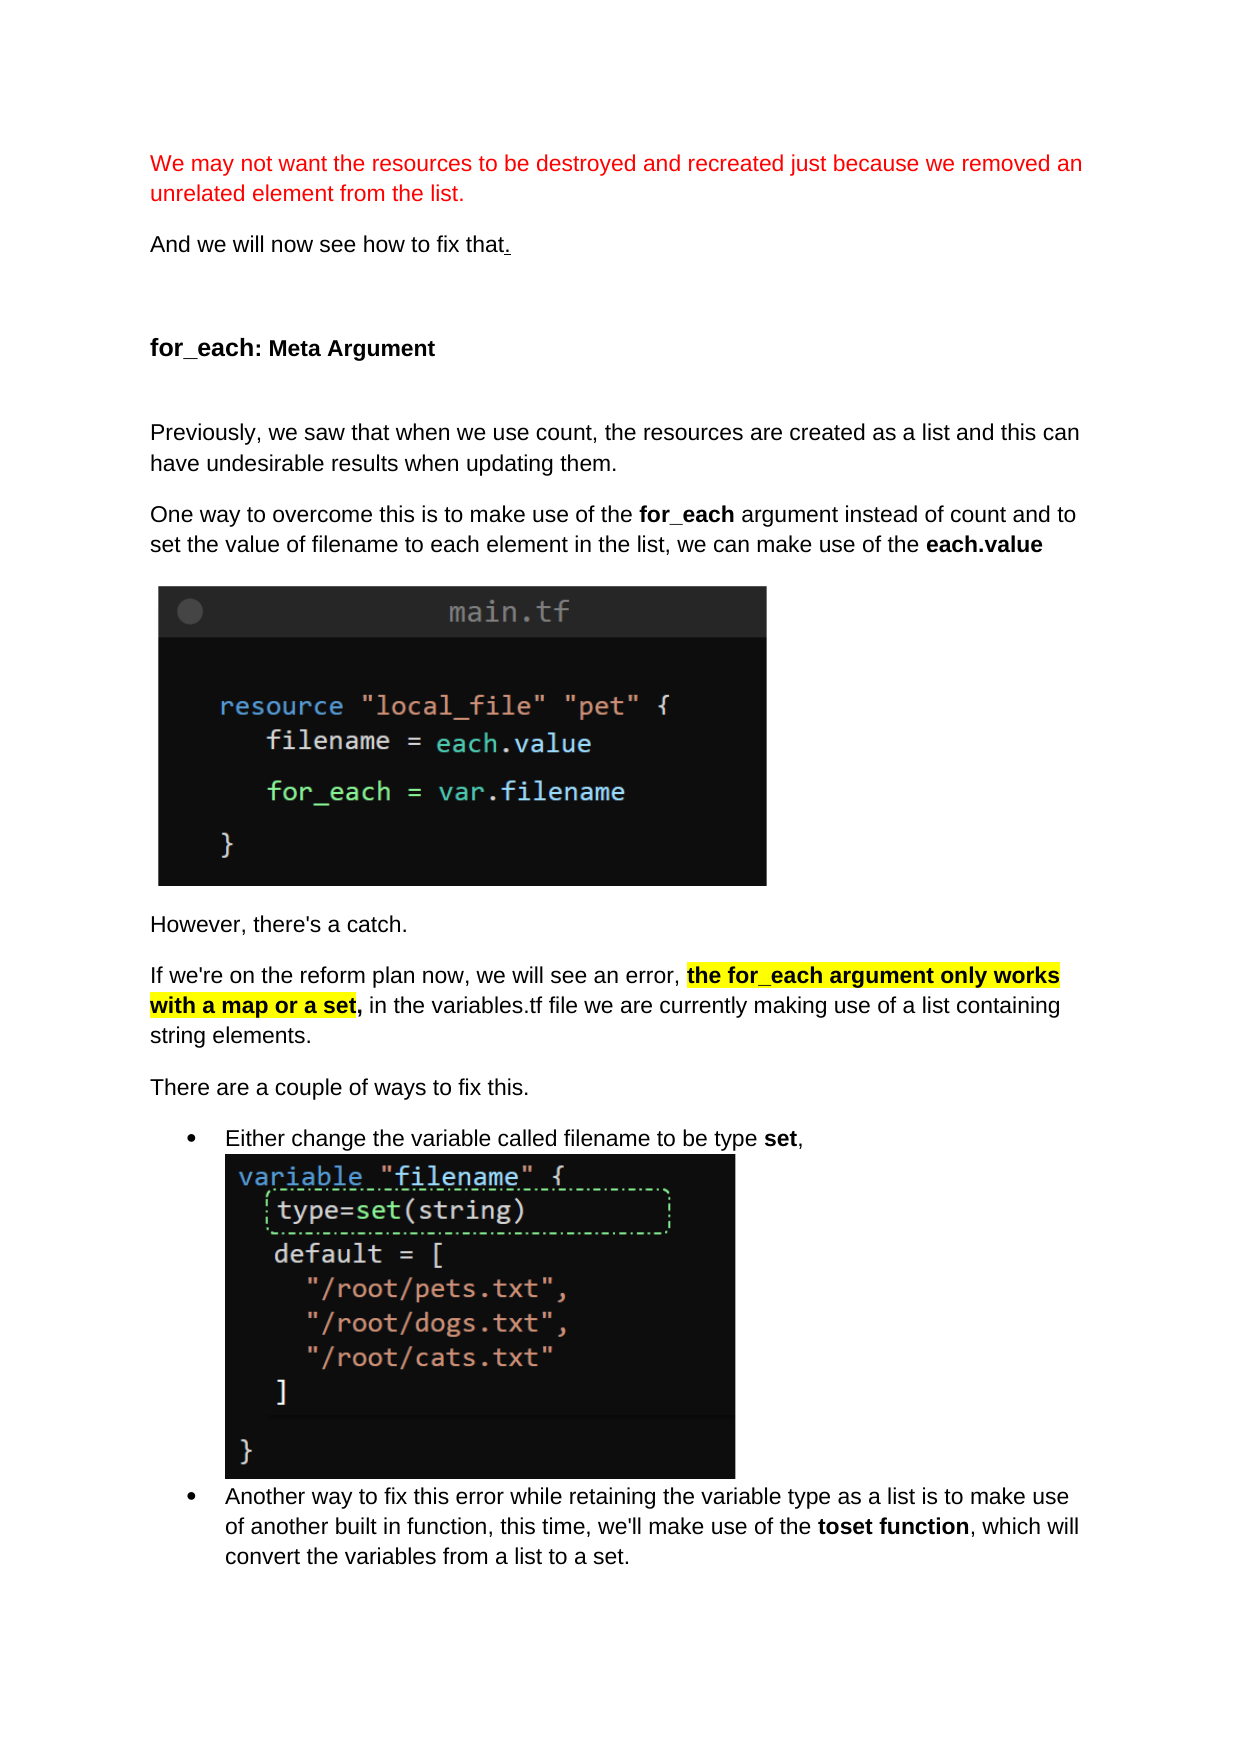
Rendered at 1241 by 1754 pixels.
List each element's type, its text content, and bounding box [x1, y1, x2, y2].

list Another way to fix this error while retaining the variable type as a list is to make use of another built in function, this time, we'll make use of the toset function, which will convert the variables from a list to a set. [187, 1483, 1090, 1569]
picture [150, 581, 767, 886]
text One way to overcome this is to make use of the for_each argument instead of count and to set the value of filename to each element in the list, we can make use of the each.value [150, 501, 1090, 557]
text If we're on the reform plan now, we will see an error, the for_each argument only works with a map or a set, in the variables.tf file we are currently making use of a list containing string elements. [150, 962, 1090, 1049]
text And we will now see how to fix that. [150, 231, 1090, 258]
text However, there's a catch. [150, 911, 1090, 937]
text Previously, we saw that when we use count, the resources are created as a list and this can have undesirable results when updating them. [150, 419, 1090, 476]
text We may not want the resources to be destroyed and recreated just because we removed an unrelated element from the list. [150, 150, 1090, 207]
picture [225, 1154, 736, 1479]
text for_each: Meta Argument [150, 333, 1090, 394]
list Either change the variable called filename to be type set, [187, 1124, 1090, 1151]
text There are a couple of ways to fix this. [150, 1073, 1090, 1100]
